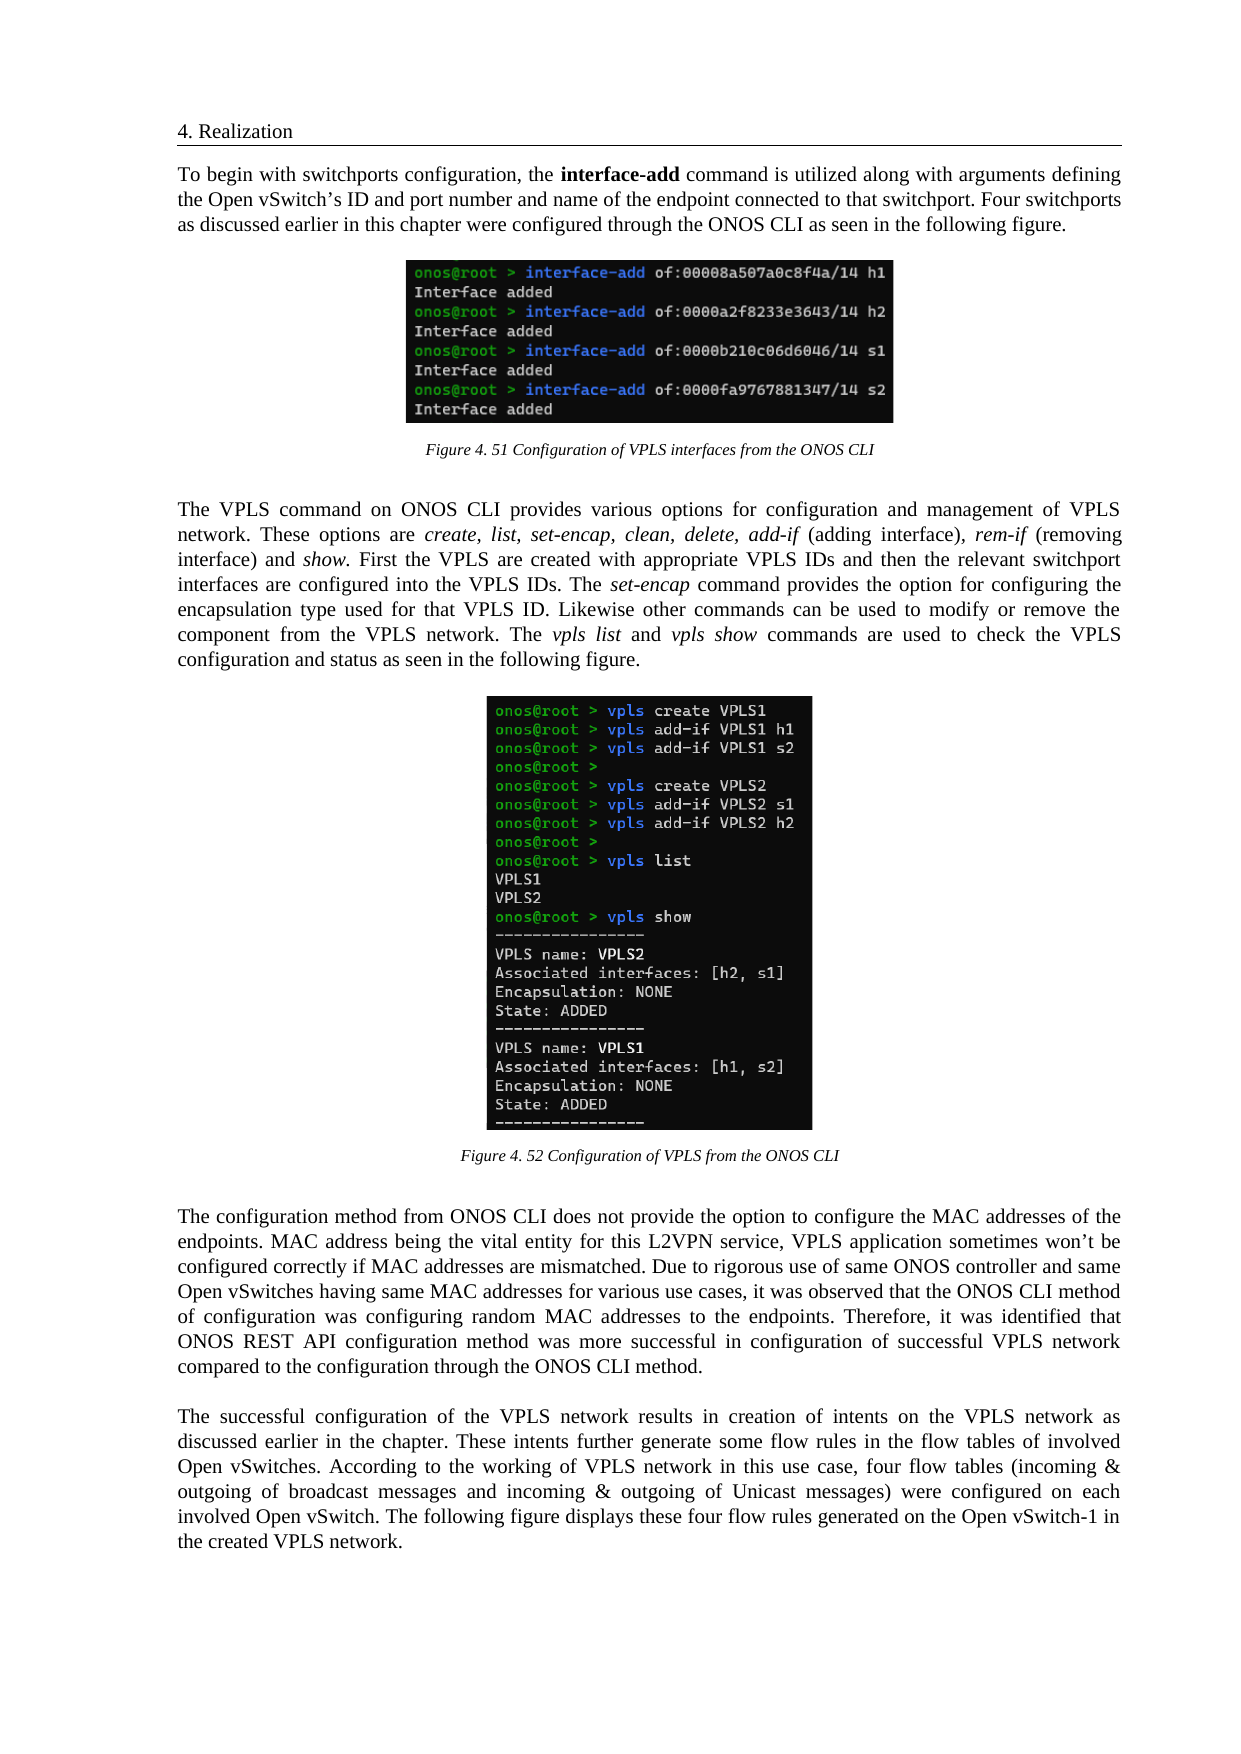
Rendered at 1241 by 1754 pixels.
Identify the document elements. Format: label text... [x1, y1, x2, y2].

text Figure 4. 52 Configuration of VPLS from the ONOS CLI [177, 1146, 1122, 1165]
picture [486, 696, 813, 1130]
text The configuration method from ONOS CLI does not provide the option to configure the MAC addresses of the endpoints. MAC address being the vital entity for this L2VPN service, VPLS application sometimes won’t be configured correctly if MAC addresses are mismatched. Due to rigorous use of same ONOS controller and same Open vSwitches having same MAC addresses for various use cases, it was observed that the ONOS CLI method of configuration was configuring random MAC addresses to the endpoints. Therefore, it was identified that ONOS REST API configuration method was more successful in configuration of successful VPLS network compared to the configuration through the ONOS CLI method. [177, 1203, 1122, 1378]
text Figure 4. 51 Configuration of VPLS interfaces from the ONOS CLI [177, 439, 1122, 458]
text To begin with switchports configuration, the interface-add command is utilized along with arguments defining the Open vSwitch’s ID and port number and name of the endpoint connected to that switchport. Four switchports as discussed earlier in this chapter were configured through the ONOS CLI as seen in the following figure. [177, 161, 1122, 236]
text The successful configuration of the VPLS network results in creation of intents on the VPLS network as discussed earlier in the chapter. These intents further generate some flow rules in the flow tables of involved Open vSwitches. According to the working of VPLS network in this use case, four flow tables (incoming & outgoing of broadcast messages and incoming & outgoing of Unicast messages) were configured on each involved Open vSwitch. The following figure displays these four flow rules generated on the Open vSwitch-1 in the created VPLS network. [177, 1403, 1122, 1553]
picture [405, 260, 894, 423]
text The VPLS command on ONOS CLI provides various options for configuration and management of VPLS network. These options are create, list, set-encap, clean, delete, add-if (adding interface), rem-if (removing interface) and show. First the VPLS are created with appropriate VPLS IDs and then the relevant switchport interfaces are configured into the VPLS IDs. The set-encap command provides the option for configuring the encapsulation type used for that VPLS ID. Likewise other commands can be used to modify or remove the component from the VPLS network. The vpls list and vpls show commands are used to check the VPLS configuration and status as seen in the following figure. [177, 496, 1122, 671]
